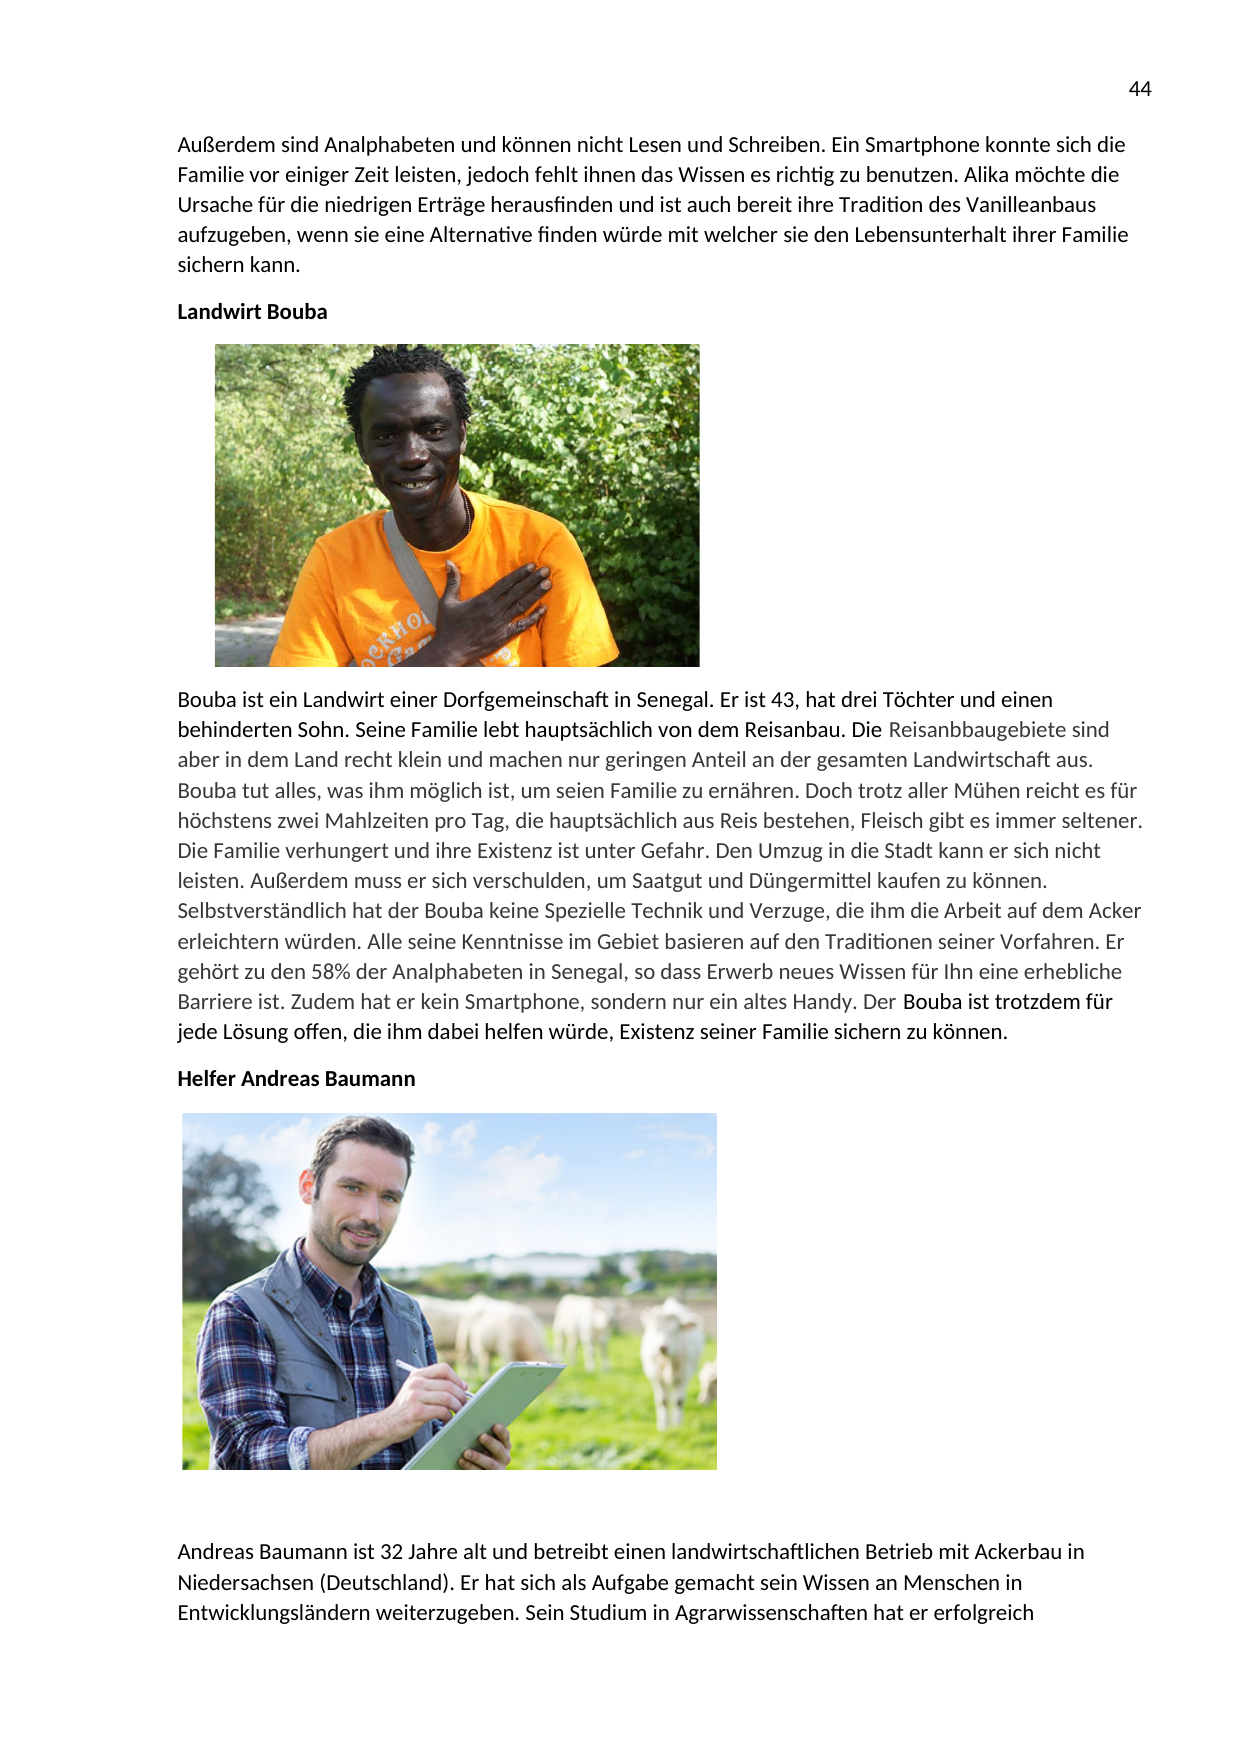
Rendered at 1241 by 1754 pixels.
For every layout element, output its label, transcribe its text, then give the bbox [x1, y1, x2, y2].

picture [214, 344, 700, 667]
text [177, 130, 1152, 279]
text Helfer Andreas Baumann [177, 1064, 1152, 1092]
picture [182, 1113, 717, 1470]
text Landwirt Bouba [177, 297, 1152, 326]
text Bouba ist ein Landwirt einer Dorfgemeinschaft in Senegal. Er ist 43, hat drei Töchter und einen behinderten Sohn. Seine Familie lebt hauptsächlich von dem Reisanbau. Die Reisanbbaugebiete sind aber in dem Land recht klein und machen nur geringen Anteil an der gesamten Landwirtschaft aus. Bouba tut alles, was ihm möglich ist, um seien Familie zu ernähren. Doch trotz aller Mühen reicht es für höchstens zwei Mahlzeiten pro Tag, die hauptsächlich aus Reis bestehen, Fleisch gibt es immer seltener. Die Familie verhungert und ihre Existenz ist unter Gefahr. Den Umzug in die Stadt kann er sich nicht leisten. Außerdem muss er sich verschulden, um Saatgut und Düngermittel kaufen zu können. Selbstverständlich hat der Bouba keine Spezielle Technik und Verzuge, die ihm die Arbeit auf dem Acker erleichtern würden. Alle seine Kenntnisse im Gebiet basieren auf den Traditionen seiner Vorfahren. Er gehört zu den 58% der Analphabeten in Senegal, so dass Erwerb neues Wissen für Ihn eine erhebliche Barriere ist. Zudem hat er kein Smartphone, sondern nur ein altes Handy. Der Bouba ist trotzdem für jede Lösung offen, die ihm dabei helfen würde, Existenz seiner Familie sichern zu können. [177, 685, 1152, 1045]
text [177, 1537, 1152, 1626]
